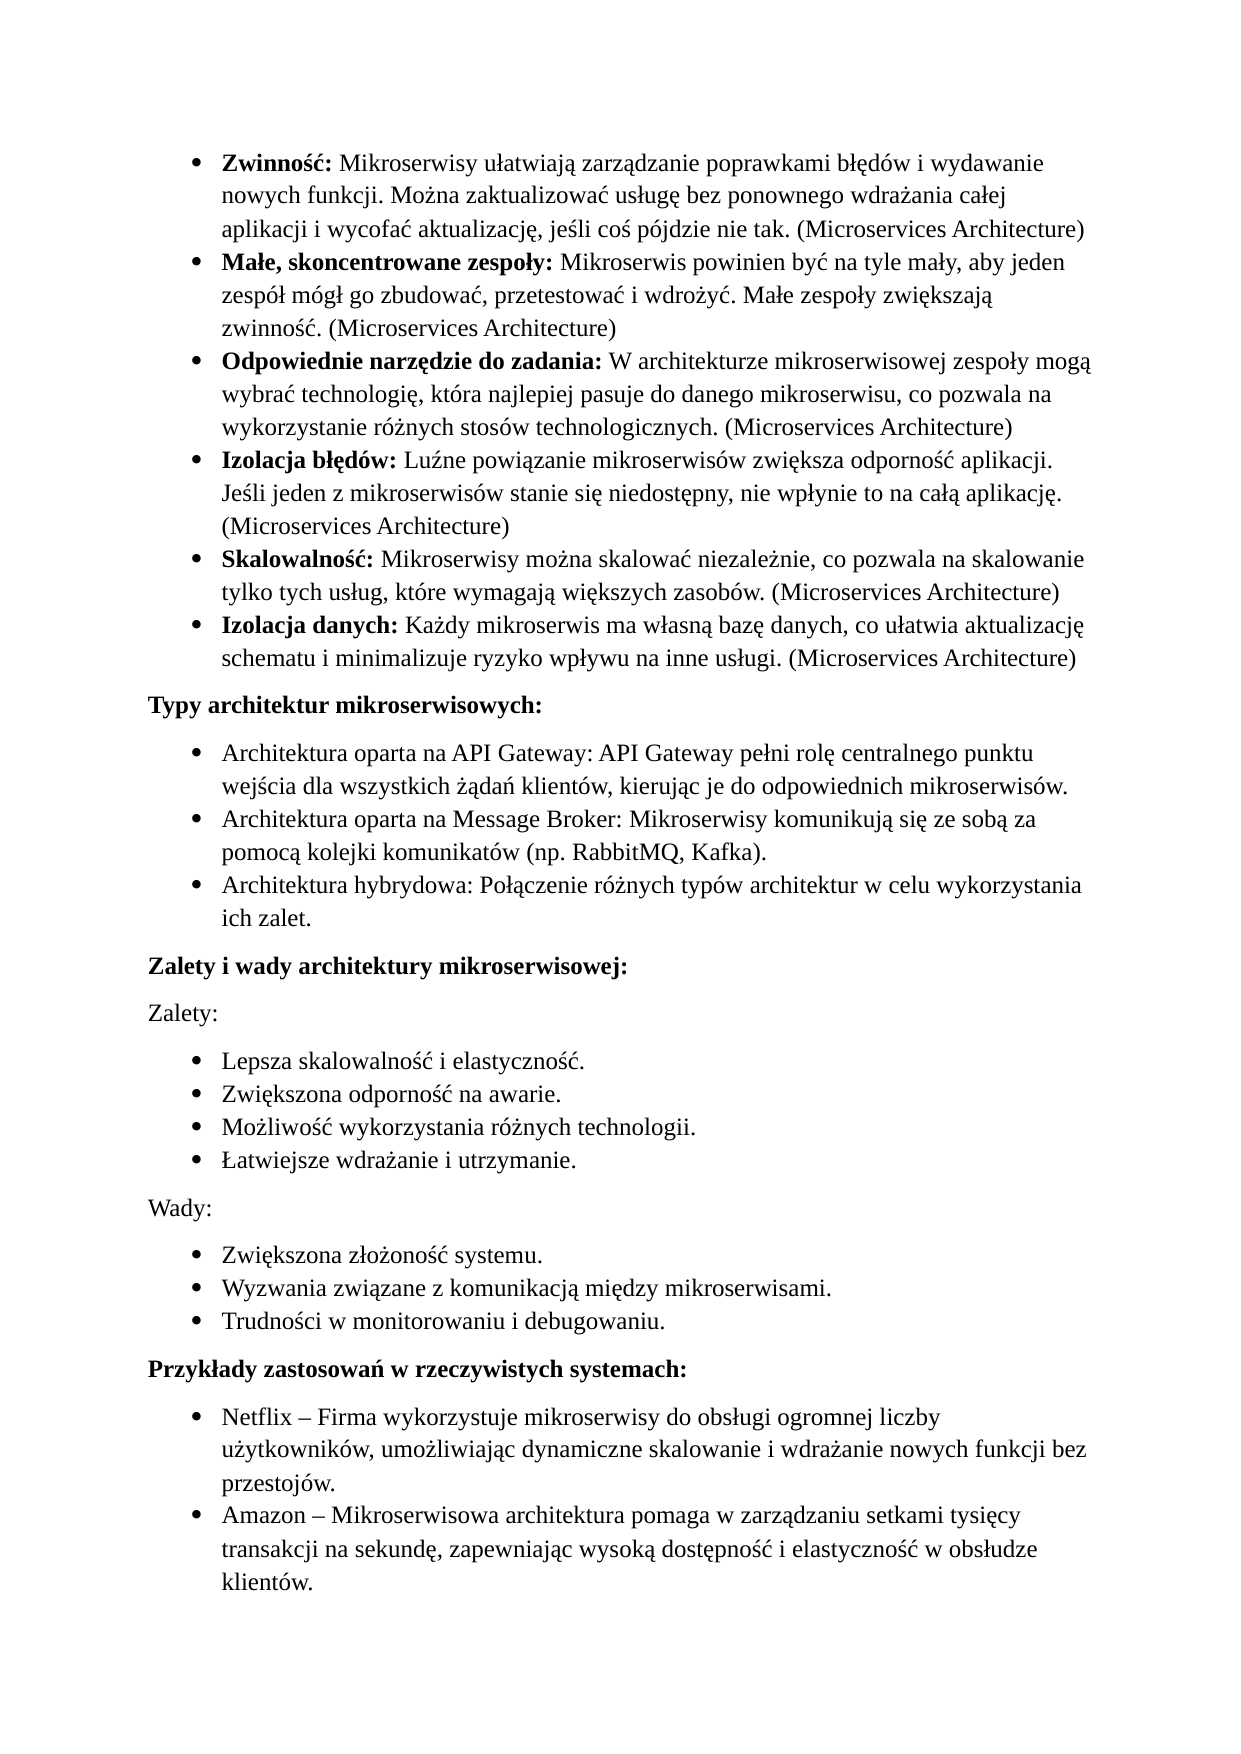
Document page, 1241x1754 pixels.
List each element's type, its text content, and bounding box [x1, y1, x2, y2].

list Skalowalność: Mikroserwisy można skalować niezależnie, co pozwala na skalowanie tylko tych usług, które wymagają większych zasobów. (Microservices Architecture) [192, 544, 1093, 606]
list Łatwiejsze wdrażanie i utrzymanie. [192, 1145, 1093, 1174]
text Typy architektur mikroserwisowych: [148, 691, 1093, 719]
text Przykłady zastosowań w rzeczywistych systemach: [148, 1354, 1093, 1383]
list Architektura oparta na API Gateway: API Gateway pełni rolę centralnego punktu wejścia dla wszystkich żądań klientów, kierując je do odpowiednich mikroserwisów. [192, 738, 1093, 800]
list Architektura oparta na Message Broker: Mikroserwisy komunikują się ze sobą za pomocą kolejki komunikatów (np. RabbitMQ, Kafka). [192, 804, 1093, 866]
list Możliwość wykorzystania różnych technologii. [192, 1112, 1093, 1141]
list Architektura hybrydowa: Połączenie różnych typów architektur w celu wykorzystania ich zalet. [192, 870, 1093, 932]
list Lepsza skalowalność i elastyczność. [192, 1046, 1093, 1075]
list Zwiększona odporność na awarie. [192, 1079, 1093, 1108]
list Amazon – Mikroserwisowa architektura pomaga w zarządzaniu setkami tysięcy transakcji na sekundę, zapewniając wysoką dostępność i elastyczność w obsłudze klientów. [192, 1501, 1093, 1595]
list Izolacja danych: Każdy mikroserwis ma własną bazę danych, co ułatwia aktualizację schematu i minimalizuje ryzyko wpływu na inne usługi. (Microservices Architecture) [192, 610, 1093, 672]
text Zalety i wady architektury mikroserwisowej: [148, 951, 1093, 979]
list Odpowiednie narzędzie do zadania: W architekturze mikroserwisowej zespoły mogą wybrać technologię, która najlepiej pasuje do danego mikroserwisu, co pozwala na wykorzystanie różnych stosów technologicznych. (Microservices Architecture) [192, 346, 1093, 441]
list Netflix – Firma wykorzystuje mikroserwisy do obsługi ogromnej liczby użytkowników, umożliwiając dynamiczne skalowanie i wdrażanie nowych funkcji bez przestojów. [192, 1402, 1093, 1496]
list Małe, skoncentrowane zespoły: Mikroserwis powinien być na tyle mały, aby jeden zespół mógł go zbudować, przetestować i wdrożyć. Małe zespoły zwiększają zwinność. (Microservices Architecture) [192, 247, 1093, 341]
list Izolacja błędów: Luźne powiązanie mikroserwisów zwiększa odporność aplikacji. Jeśli jeden z mikroserwisów stanie się niedostępny, nie wpłynie to na całą aplikację. (Microservices Architecture) [192, 445, 1093, 539]
list Zwiększona złożoność systemu. [192, 1240, 1093, 1269]
list Trudności w monitorowaniu i debugowaniu. [192, 1306, 1093, 1335]
text Zalety: [148, 998, 1093, 1027]
list Wyzwania związane z komunikacją między mikroserwisami. [192, 1273, 1093, 1302]
list Zwinność: Mikroserwisy ułatwiają zarządzanie poprawkami błędów i wydawanie nowych funkcji. Można zaktualizować usługę bez ponownego wdrażania całej aplikacji i wycofać aktualizację, jeśli coś pójdzie nie tak. (Microservices Architecture) [192, 148, 1093, 242]
text Wady: [148, 1193, 1093, 1221]
